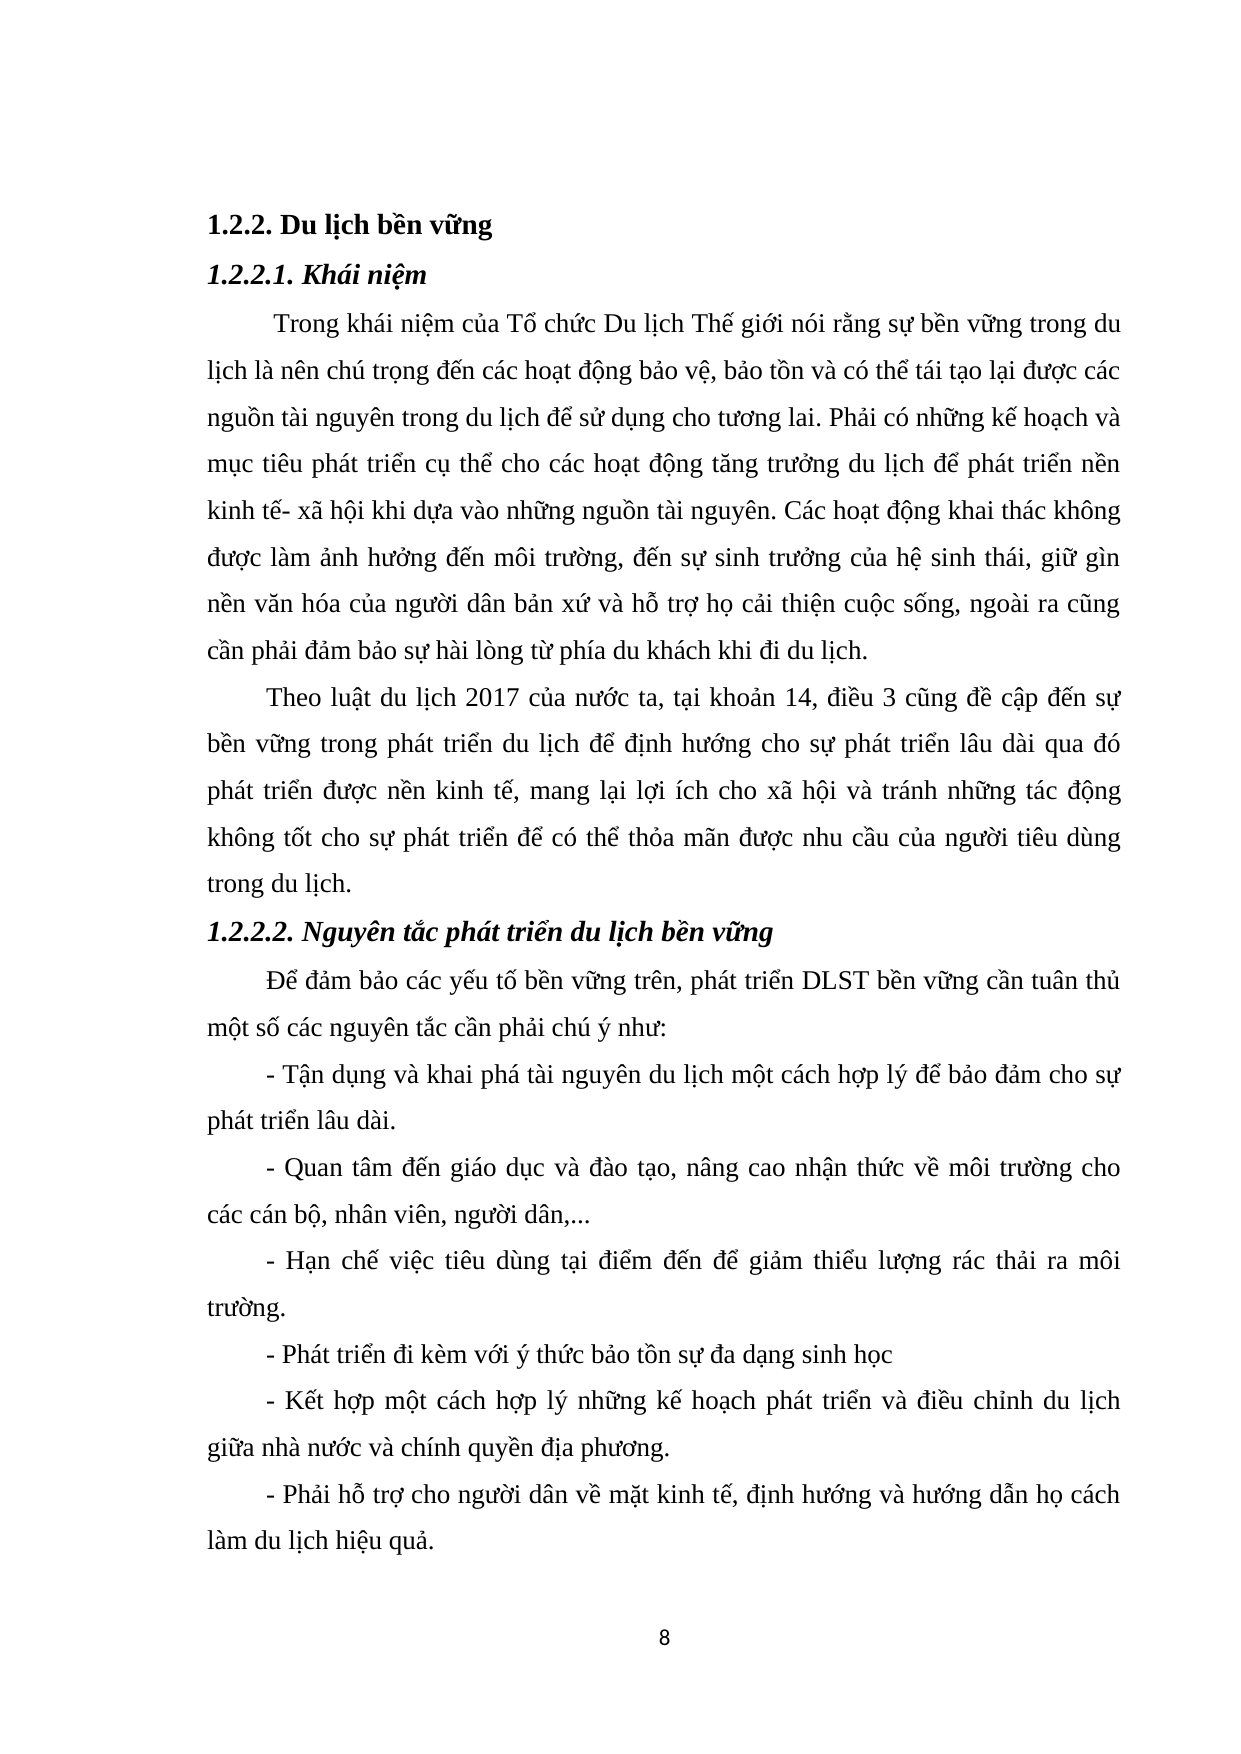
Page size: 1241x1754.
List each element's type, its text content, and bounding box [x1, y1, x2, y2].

list - Kết hợp một cách hợp lý những kế hoạch phát triển và điều chỉnh du lịch giữa nhà nước và chính quyền địa phương. [207, 1384, 1122, 1462]
list - Hạn chế việc tiêu dùng tại điểm đến để giảm thiểu lượng rác thải ra môi trường. [207, 1244, 1122, 1322]
text 1.2.2.2. Nguyên tắc phát triển du lịch bền vững [207, 914, 1122, 948]
text Trong khái niệm của Tổ chức Du lịch Thế giới nói rằng sự bền vững trong du lịch là nên chú trọng đến các hoạt động bảo vệ, bảo tồn và có thể tái tạo lại được các nguồn tài nguyên trong du lịch để sử dụng cho tương lai. Phải có những kế hoạch và mục tiêu phát triển cụ thể cho các hoạt động tăng trưởng du lịch để phát triển nền kinh tế- xã hội khi dựa vào những nguồn tài nguyên. Các hoạt động khai thác không được làm ảnh hưởng đến môi trường, đến sự sinh trưởng của hệ sinh thái, giữ gìn nền văn hóa của người dân bản xứ và hỗ trợ họ cải thiện cuộc sống, ngoài ra cũng cần phải đảm bảo sự hài lòng từ phía du khách khi đi du lịch. [207, 307, 1122, 665]
list - Tận dụng và khai phá tài nguyên du lịch một cách hợp lý để bảo đảm cho sự phát triển lâu dài. [207, 1058, 1122, 1136]
text 1.2.2. Du lịch bền vững [207, 207, 1122, 240]
list - Phải hỗ trợ cho người dân về mặt kinh tế, định hướng và hướng dẫn họ cách làm du lịch hiệu quả. [207, 1478, 1122, 1556]
list - Quan tâm đến giáo dục và đào tạo, nâng cao nhận thức về môi trường cho các cán bộ, nhân viên, người dân,... [207, 1151, 1122, 1229]
text Theo luật du lịch 2017 của nước ta, tại khoản 14, điều 3 cũng đề cập đến sự bền vững trong phát triển du lịch để định hướng cho sự phát triển lâu dài qua đó phát triển được nền kinh tế, mang lại lợi ích cho xã hội và tránh những tác động không tốt cho sự phát triển để có thể thỏa mãn được nhu cầu của người tiêu dùng trong du lịch. [207, 681, 1122, 898]
list - Phát triển đi kèm với ý thức bảo tồn sự đa dạng sinh học [207, 1338, 1122, 1369]
text Để đảm bảo các yếu tố bền vững trên, phát triển DLST bền vững cần tuân thủ một số các nguyên tắc cần phải chú ý như: [207, 964, 1122, 1042]
text 1.2.2.1. Khái niệm [207, 257, 1122, 291]
